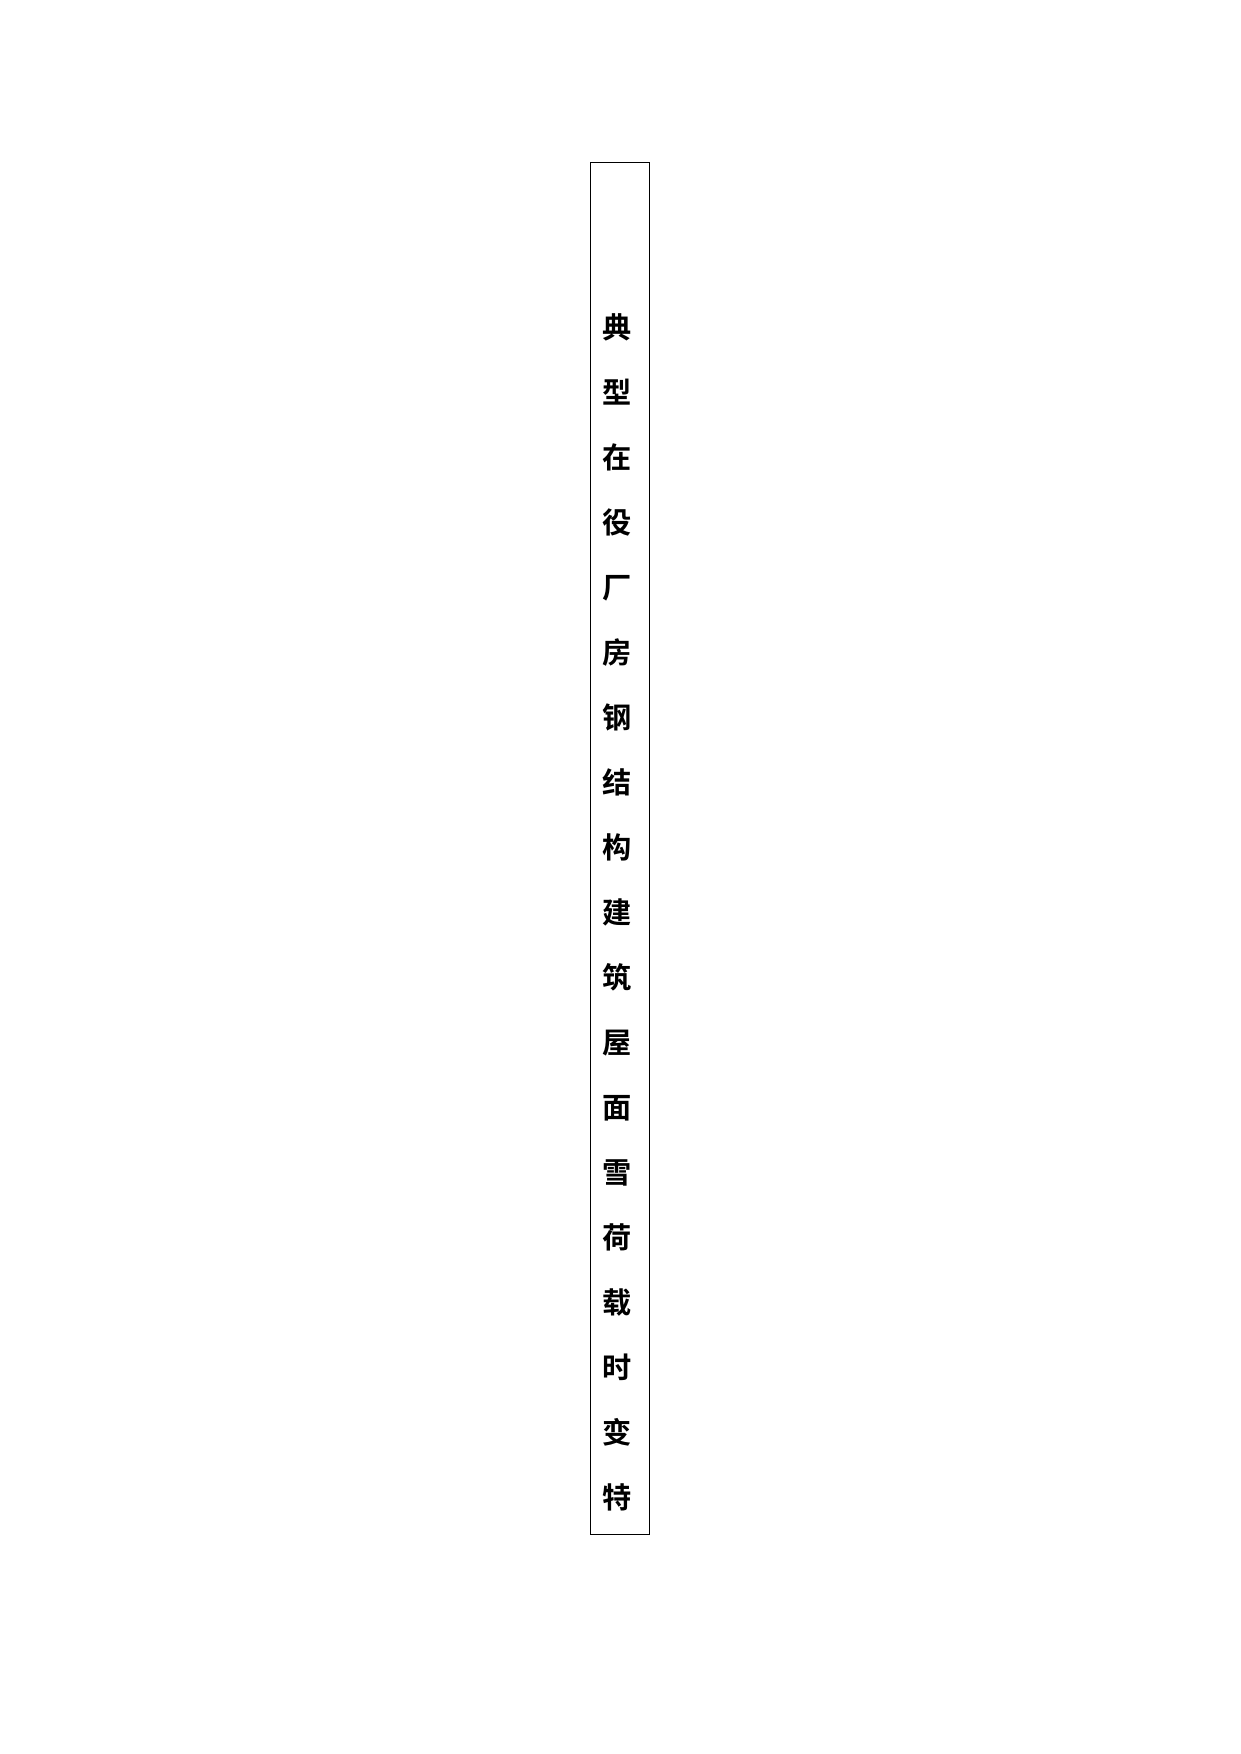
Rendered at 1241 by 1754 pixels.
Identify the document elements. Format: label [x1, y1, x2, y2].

table_header [591, 163, 649, 1534]
